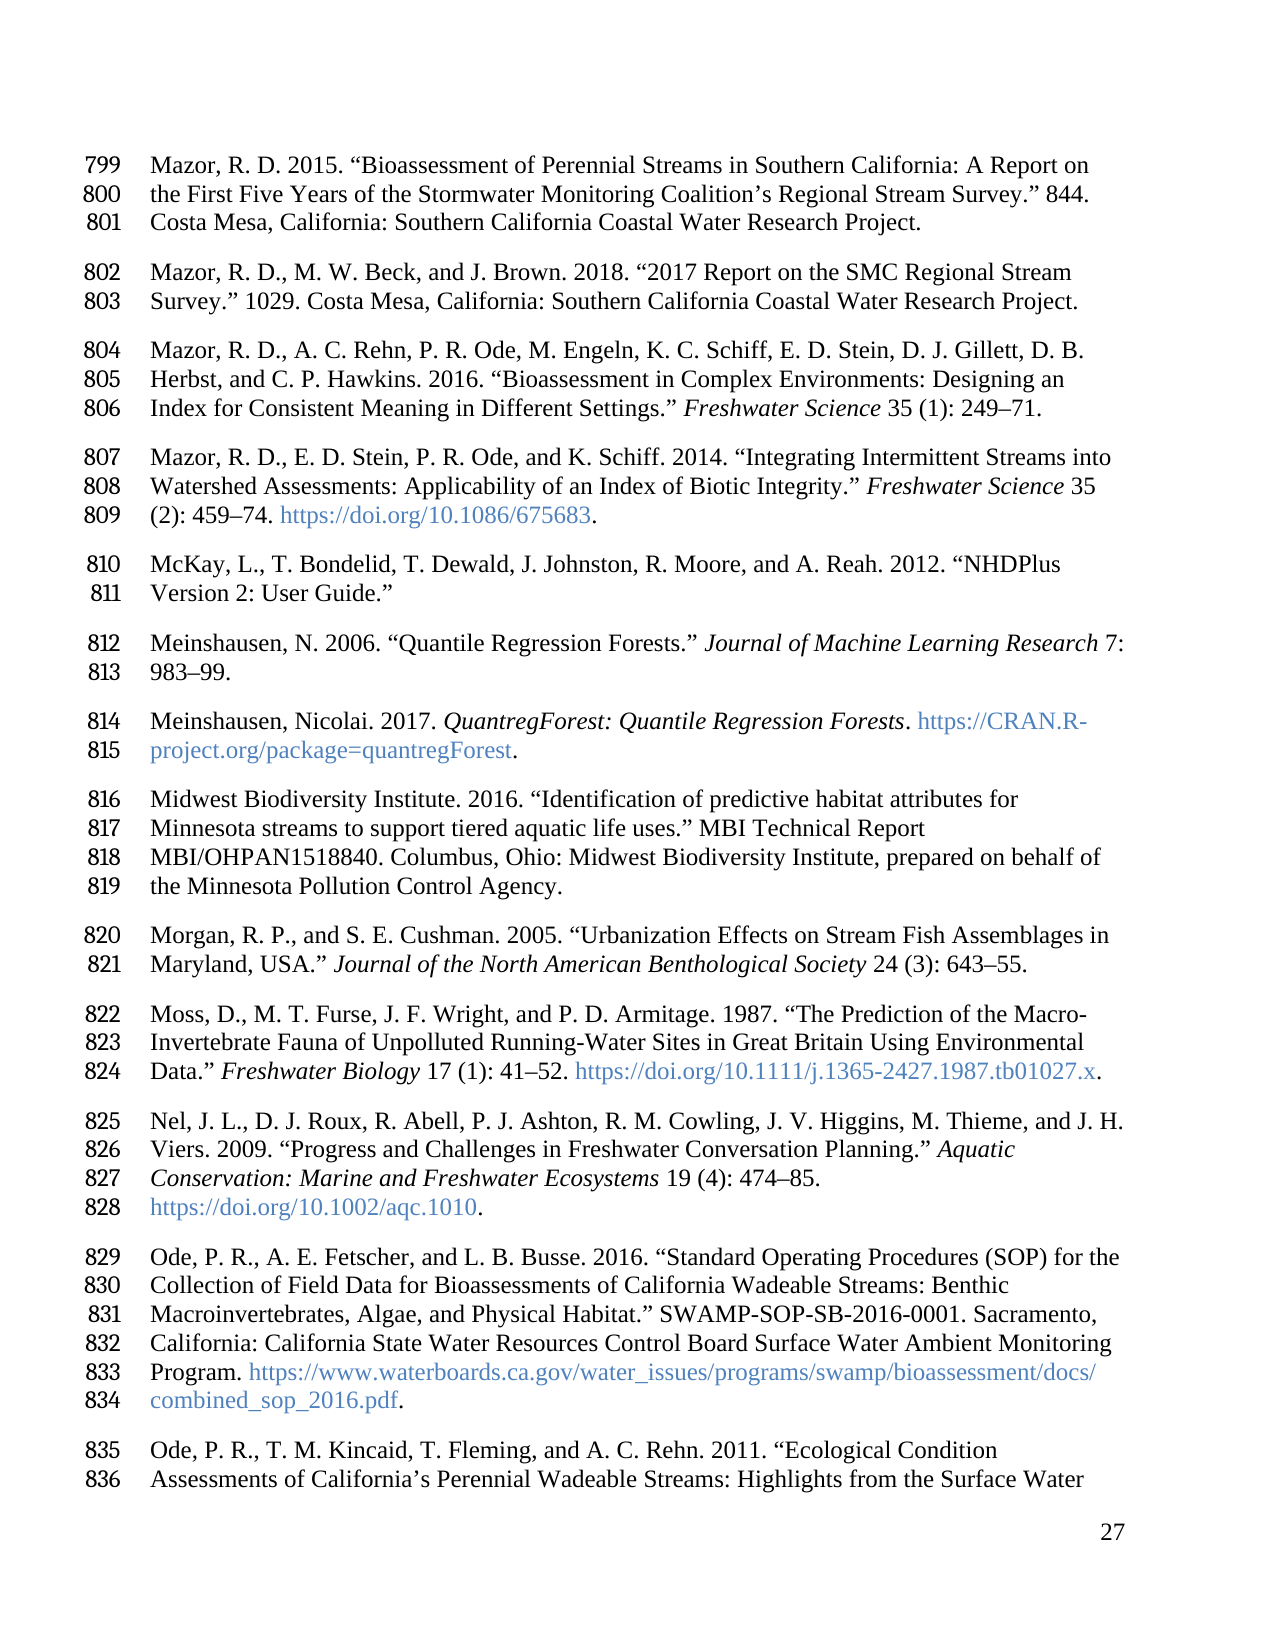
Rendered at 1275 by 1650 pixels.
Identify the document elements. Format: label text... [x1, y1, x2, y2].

text Midwest Biodiversity Institute. 2016. “Identification of predictive habitat attributes for Minnesota streams to support tiered aquatic life uses.” MBI Technical Report MBI/OHPAN1518840. Columbus, Ohio: Midwest Biodiversity Institute, prepared on behalf of the Minnesota Pollution Control Agency. [150, 784, 1125, 899]
text Ode, P. R., A. E. Fetscher, and L. B. Busse. 2016. “Standard Operating Procedures (SOP) for the Collection of Field Data for Bioassessments of California Wadeable Streams: Benthic Macroinvertebrates, Algae, and Physical Habitat.” SWAMP-SOP-SB-2016-0001. Sacramento, California: California State Water Resources Control Board Surface Water Ambient Monitoring Program. https://www.waterboards.ca.gov/water_issues/programs/swamp/bioassessment/docs/combined_sop_2016.pdf. [150, 1242, 1125, 1414]
text Meinshausen, N. 2006. “Quantile Regression Forests.” Journal of Machine Learning Research 7: 983–99. [150, 628, 1125, 685]
text Mazor, R. D. 2015. “Bioassessment of Perennial Streams in Southern California: A Report on the First Five Years of the Stormwater Monitoring Coalition’s Regional Stream Survey.” 844. Costa Mesa, California: Southern California Coastal Water Research Project. [150, 150, 1125, 236]
text Mazor, R. D., E. D. Stein, P. R. Ode, and K. Schiff. 2014. “Integrating Intermittent Streams into Watershed Assessments: Applicability of an Index of Biotic Integrity.” Freshwater Science 35 (2): 459–74. https://doi.org/10.1086/675683. [150, 442, 1125, 529]
text Nel, J. L., D. J. Roux, R. Abell, P. J. Ashton, R. M. Cowling, J. V. Higgins, M. Thieme, and J. H. Viers. 2009. “Progress and Challenges in Freshwater Conversation Planning.” Aquatic Conservation: Marine and Freshwater Ecosystems 19 (4): 474–85. https://doi.org/10.1002/aqc.1010. [150, 1106, 1125, 1221]
text Mazor, R. D., A. C. Rehn, P. R. Ode, M. Engeln, K. C. Schiff, E. D. Stein, D. J. Gillett, D. B. Herbst, and C. P. Hawkins. 2016. “Bioassessment in Complex Environments: Designing an Index for Consistent Meaning in Different Settings.” Freshwater Science 35 (1): 249–71. [150, 335, 1125, 422]
text Moss, D., M. T. Furse, J. F. Wright, and P. D. Armitage. 1987. “The Prediction of the Macro-Invertebrate Fauna of Unpolluted Running-Water Sites in Great Britain Using Environmental Data.” Freshwater Biology 17 (1): 41–52. https://doi.org/10.1111/j.1365-2427.1987.tb01027.x. [150, 999, 1125, 1085]
text McKay, L., T. Bondelid, T. Dewald, J. Johnston, R. Moore, and A. Reah. 2012. “NHDPlus Version 2: User Guide.” [150, 549, 1125, 607]
text Morgan, R. P., and S. E. Cushman. 2005. “Urbanization Effects on Stream Fish Assemblages in Maryland, USA.” Journal of the North American Benthological Society 24 (3): 643–55. [150, 920, 1125, 978]
text Mazor, R. D., M. W. Beck, and J. Brown. 2018. “2017 Report on the SMC Regional Stream Survey.” 1029. Costa Mesa, California: Southern California Coastal Water Research Project. [150, 257, 1125, 314]
text Meinshausen, Nicolai. 2017. QuantregForest: Quantile Regression Forests. https://CRAN.R-project.org/package=quantregForest. [150, 706, 1125, 764]
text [150, 1435, 1125, 1492]
